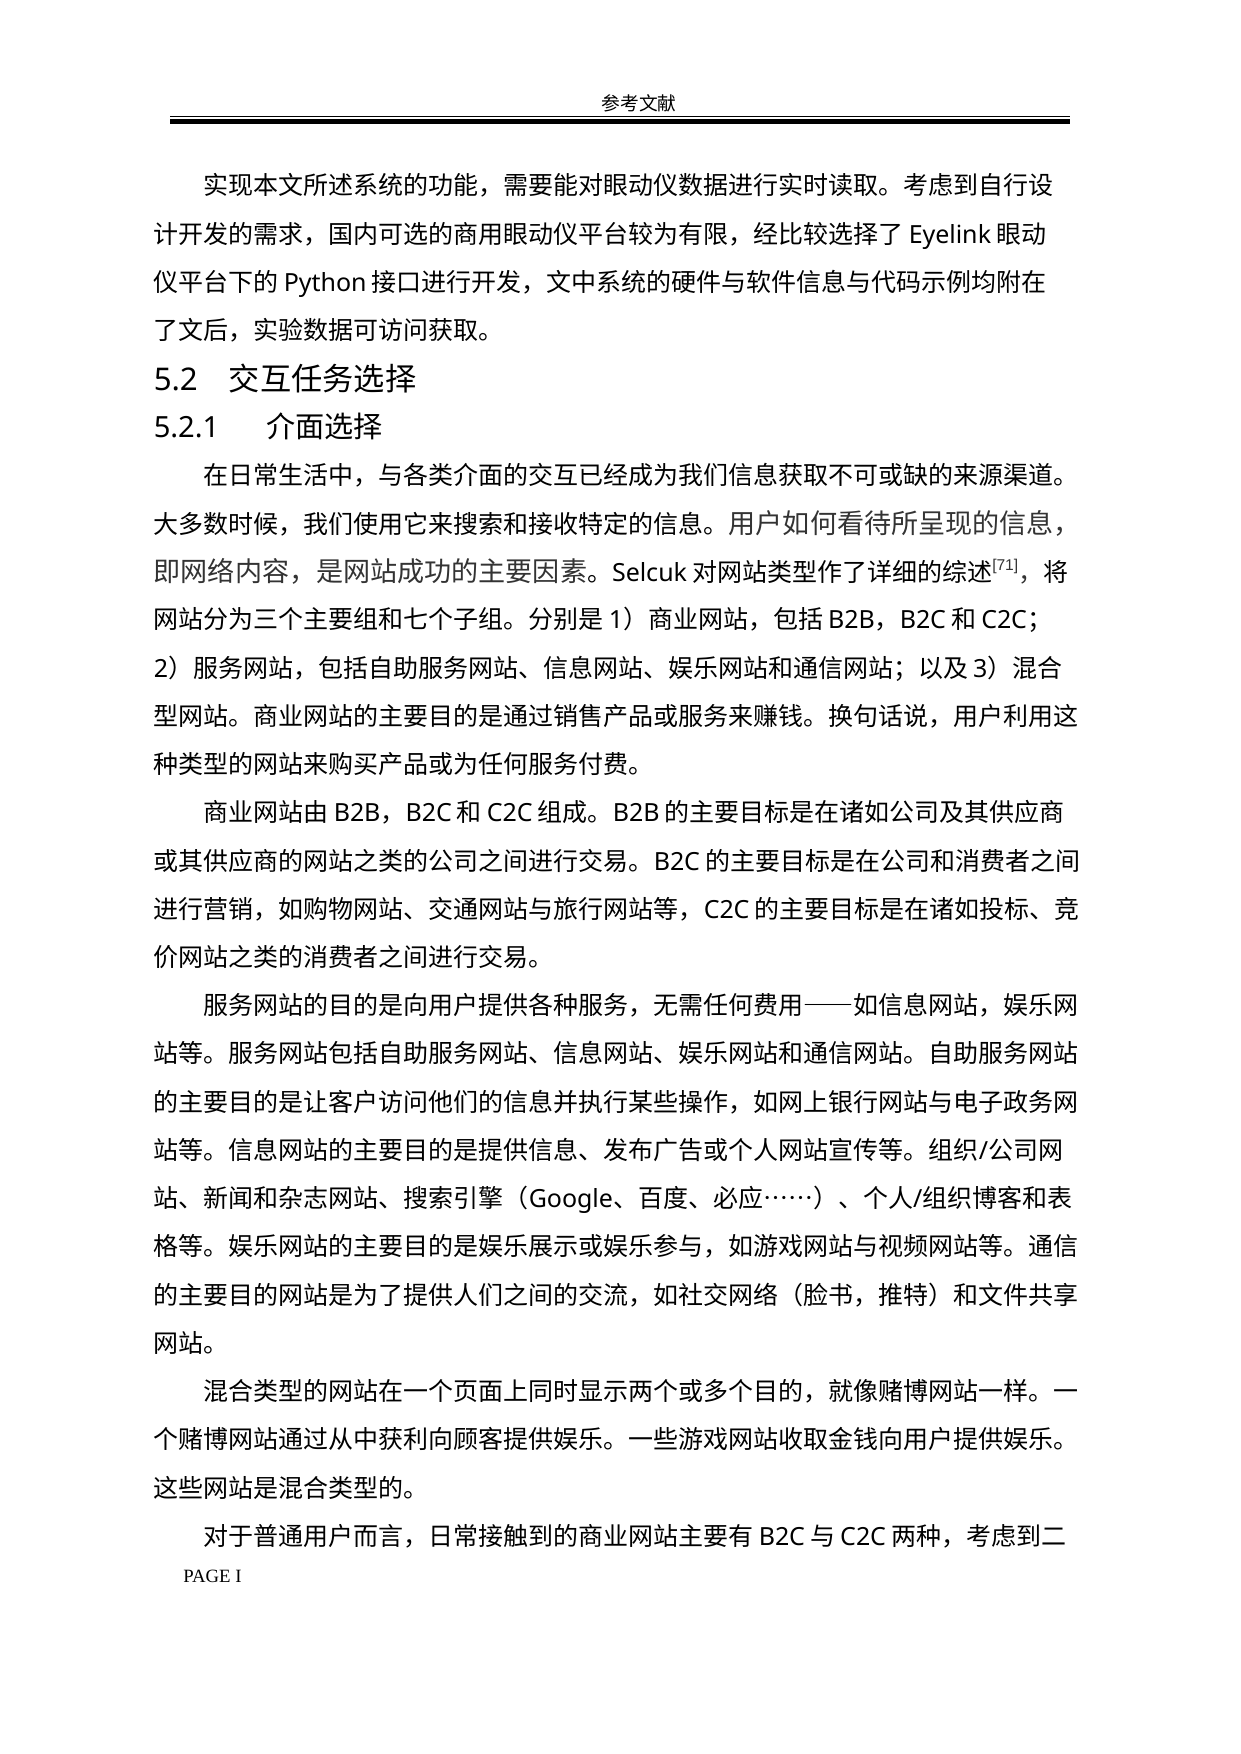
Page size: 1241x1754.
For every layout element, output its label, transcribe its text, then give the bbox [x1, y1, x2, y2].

list 交互任务选择 [153, 353, 1062, 401]
list 介面选择 [153, 401, 1062, 449]
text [153, 1510, 1087, 1558]
text 混合类型的网站在一个页面上同时显示两个或多个目的，就像赌博网站一样。一个赌博网站通过从中获利向顾客提供娱乐。一些游戏网站收取金钱向用户提供娱乐。这些网站是混合类型的。 [153, 1366, 1087, 1510]
text 在日常生活中，与各类介面的交互已经成为我们信息获取不可或缺的来源渠道。大多数时候，我们使用它来搜索和接收特定的信息。用户如何看待所呈现的信息，即网络内容，是网站成功的主要因素。Selcuk对网站类型作了详细的综述[71]，将网站分为三个主要组和七个子组。分别是1）商业网站，包括B2B，B2C和C2C；2）服务网站，包括自助服务网站、信息网站、娱乐网站和通信网站；以及3）混合型网站。商业网站的主要目的是通过销售产品或服务来赚钱。换句话说，用户利用这种类型的网站来购买产品或为任何服务付费。 [153, 449, 1087, 787]
text 商业网站由B2B，B2C和C2C组成。B2B的主要目标是在诸如公司及其供应商或其供应商的网站之类的公司之间进行交易。B2C的主要目标是在公司和消费者之间进行营销，如购物网站、交通网站与旅行网站等，C2C的主要目标是在诸如投标、竞价网站之类的消费者之间进行交易。 [153, 787, 1087, 980]
text 实现本文所述系统的功能，需要能对眼动仪数据进行实时读取。考虑到自行设计开发的需求，国内可选的商用眼动仪平台较为有限，经比较选择了Eyelink眼动仪平台下的Python接口进行开发，文中系统的硬件与软件信息与代码示例均附在了文后，实验数据可访问获取。 [153, 160, 1062, 353]
text 服务网站的目的是向用户提供各种服务，无需任何费用——如信息网站，娱乐网站等。服务网站包括自助服务网站、信息网站、娱乐网站和通信网站。自助服务网站的主要目的是让客户访问他们的信息并执行某些操作，如网上银行网站与电子政务网站等。信息网站的主要目的是提供信息、发布广告或个人网站宣传等。组织/公司网站、新闻和杂志网站、搜索引擎（Google、百度、必应……）、个人/组织博客和表格等。娱乐网站的主要目的是娱乐展示或娱乐参与，如游戏网站与视频网站等。通信的主要目的网站是为了提供人们之间的交流，如社交网络（脸书，推特）和文件共享网站。 [153, 980, 1087, 1366]
